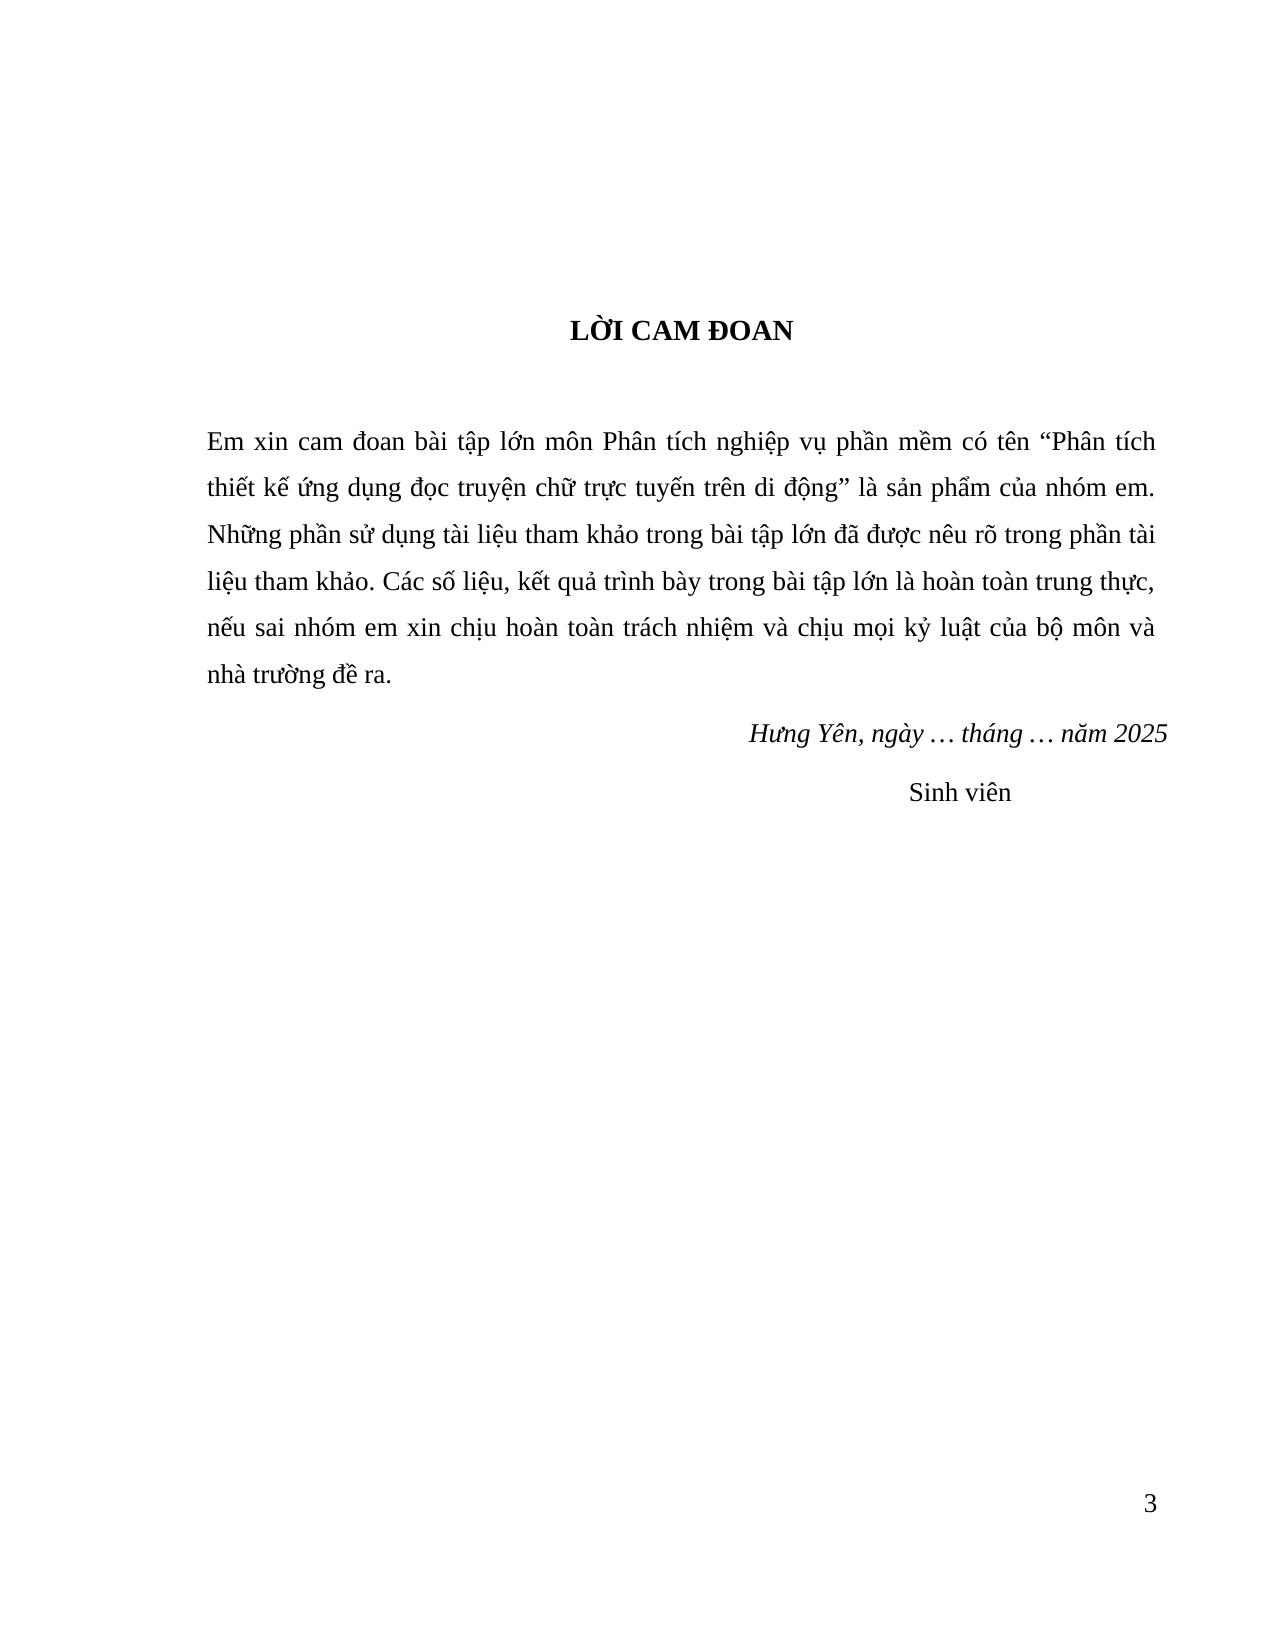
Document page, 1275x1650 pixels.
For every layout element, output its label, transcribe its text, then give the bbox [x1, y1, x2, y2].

text Hưng Yên, ngày … tháng … năm 2025 [208, 717, 1157, 748]
text LỜI CAM ĐOAN [207, 313, 1157, 346]
text Em xin cam đoan bài tập lớn môn Phân tích nghiệp vụ phần mềm có tên “Phân tích thiết kế ứng dụng đọc truyện chữ trực tuyến trên di động” là sản phẩm của nhóm em. Những phần sử dụng tài liệu tham khảo trong bài tập lớn đã được nêu rõ trong phần tài liệu tham khảo. Các số liệu, kết quả trình bày trong bài tập lớn là hoàn toàn trung thực, nếu sai nhóm em xin chịu hoàn toàn trách nhiệm và chịu mọi kỷ luật của bộ môn và nhà trường đề ra. [207, 425, 1157, 689]
text Sinh viên [208, 776, 1157, 807]
